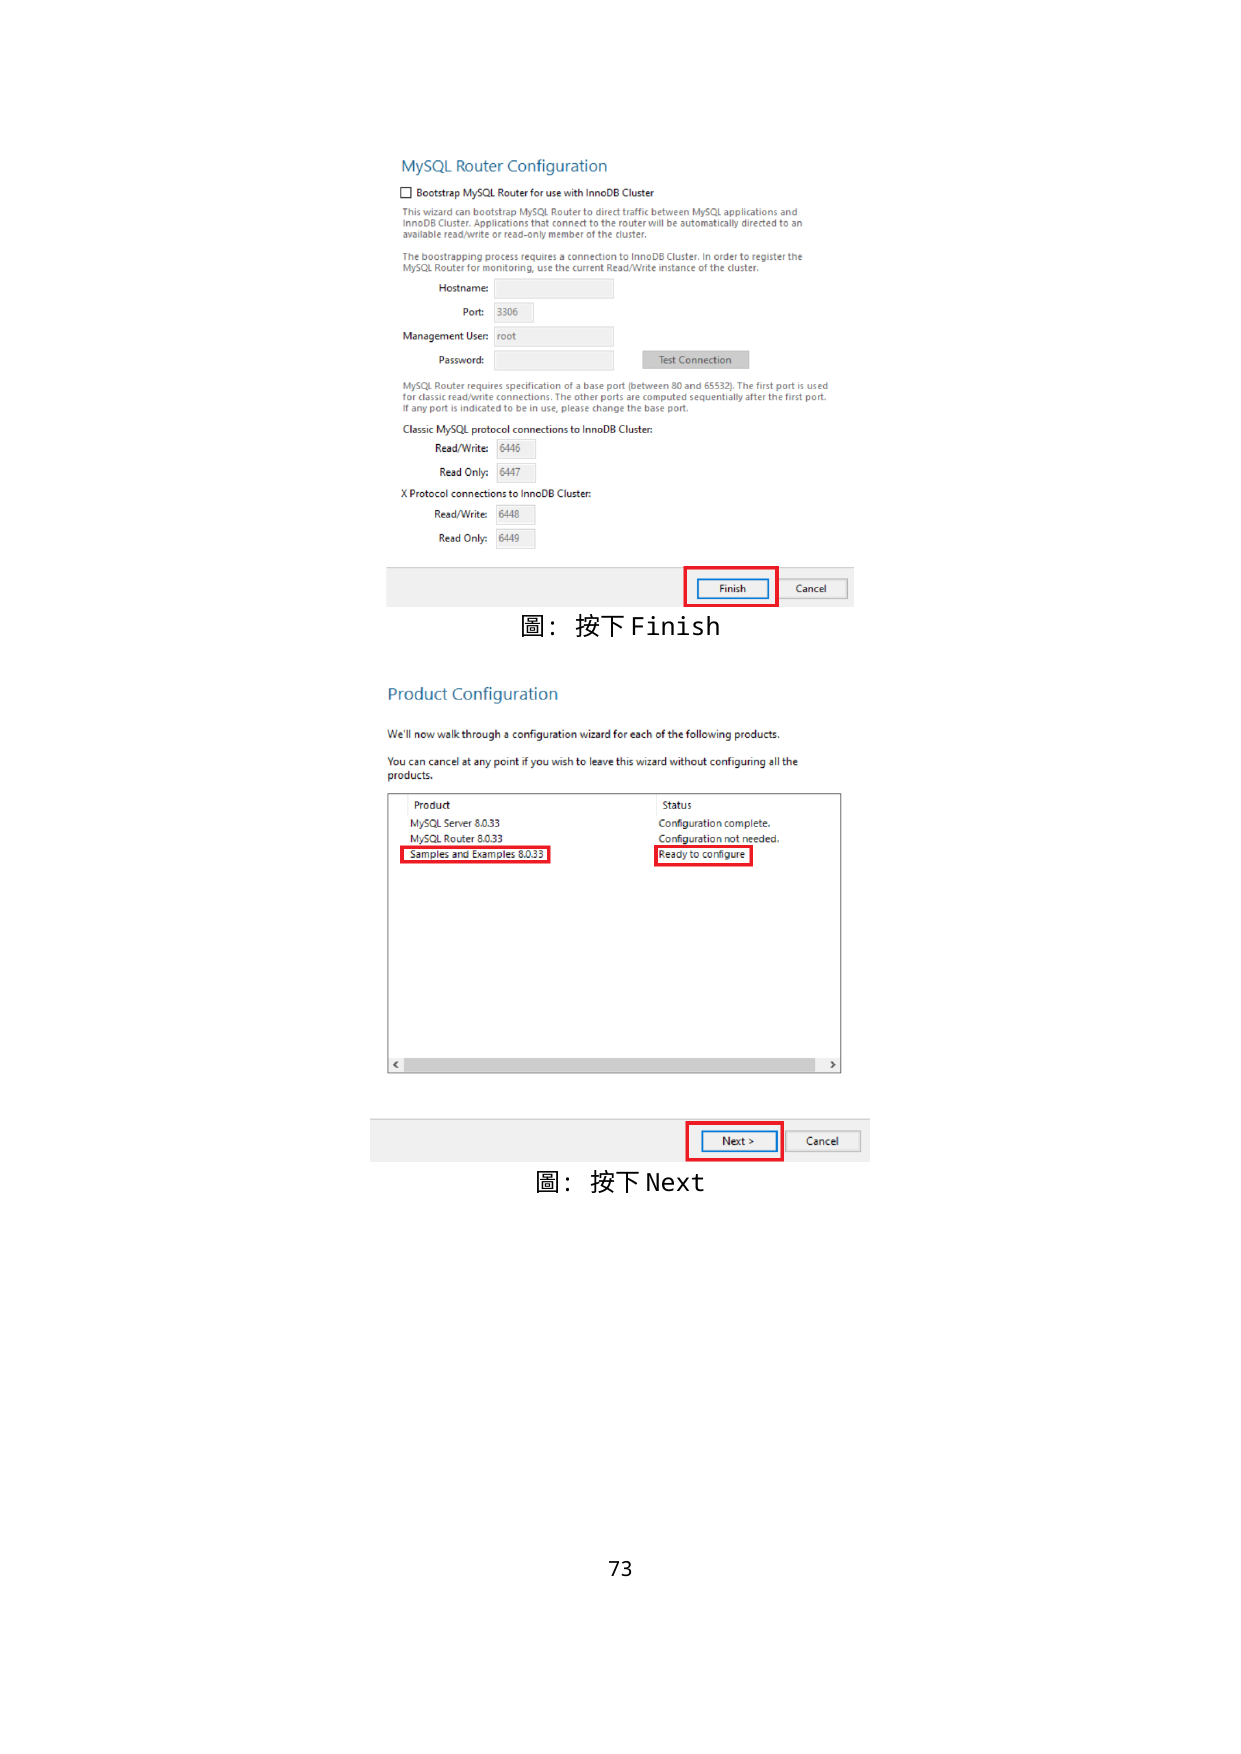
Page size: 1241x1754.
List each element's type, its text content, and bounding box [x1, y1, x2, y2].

text 圖: 按下 Next [187, 1162, 1053, 1198]
picture [386, 150, 854, 607]
text 圖: 按下 Finish [187, 606, 1053, 643]
picture [370, 676, 870, 1162]
